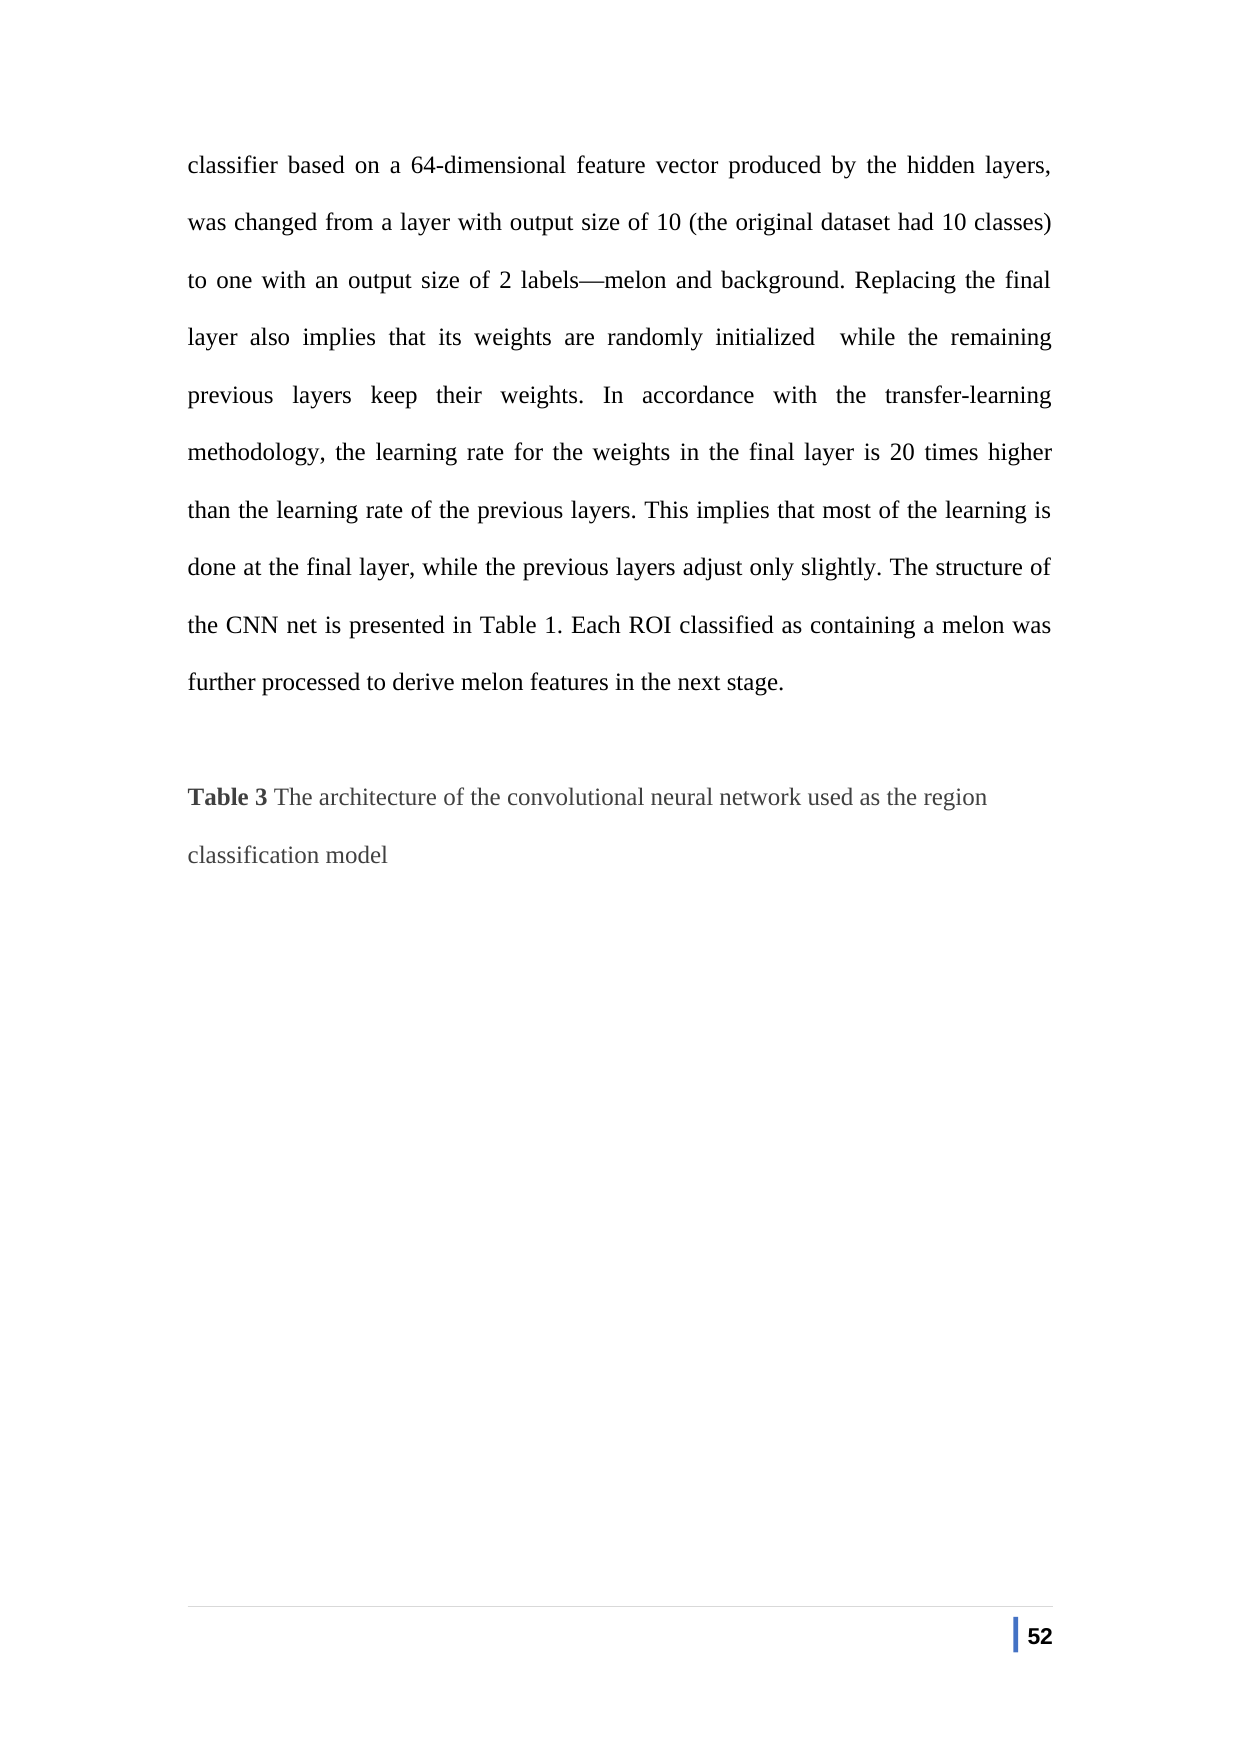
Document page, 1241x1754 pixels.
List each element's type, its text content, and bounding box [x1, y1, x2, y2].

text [187, 150, 1053, 696]
